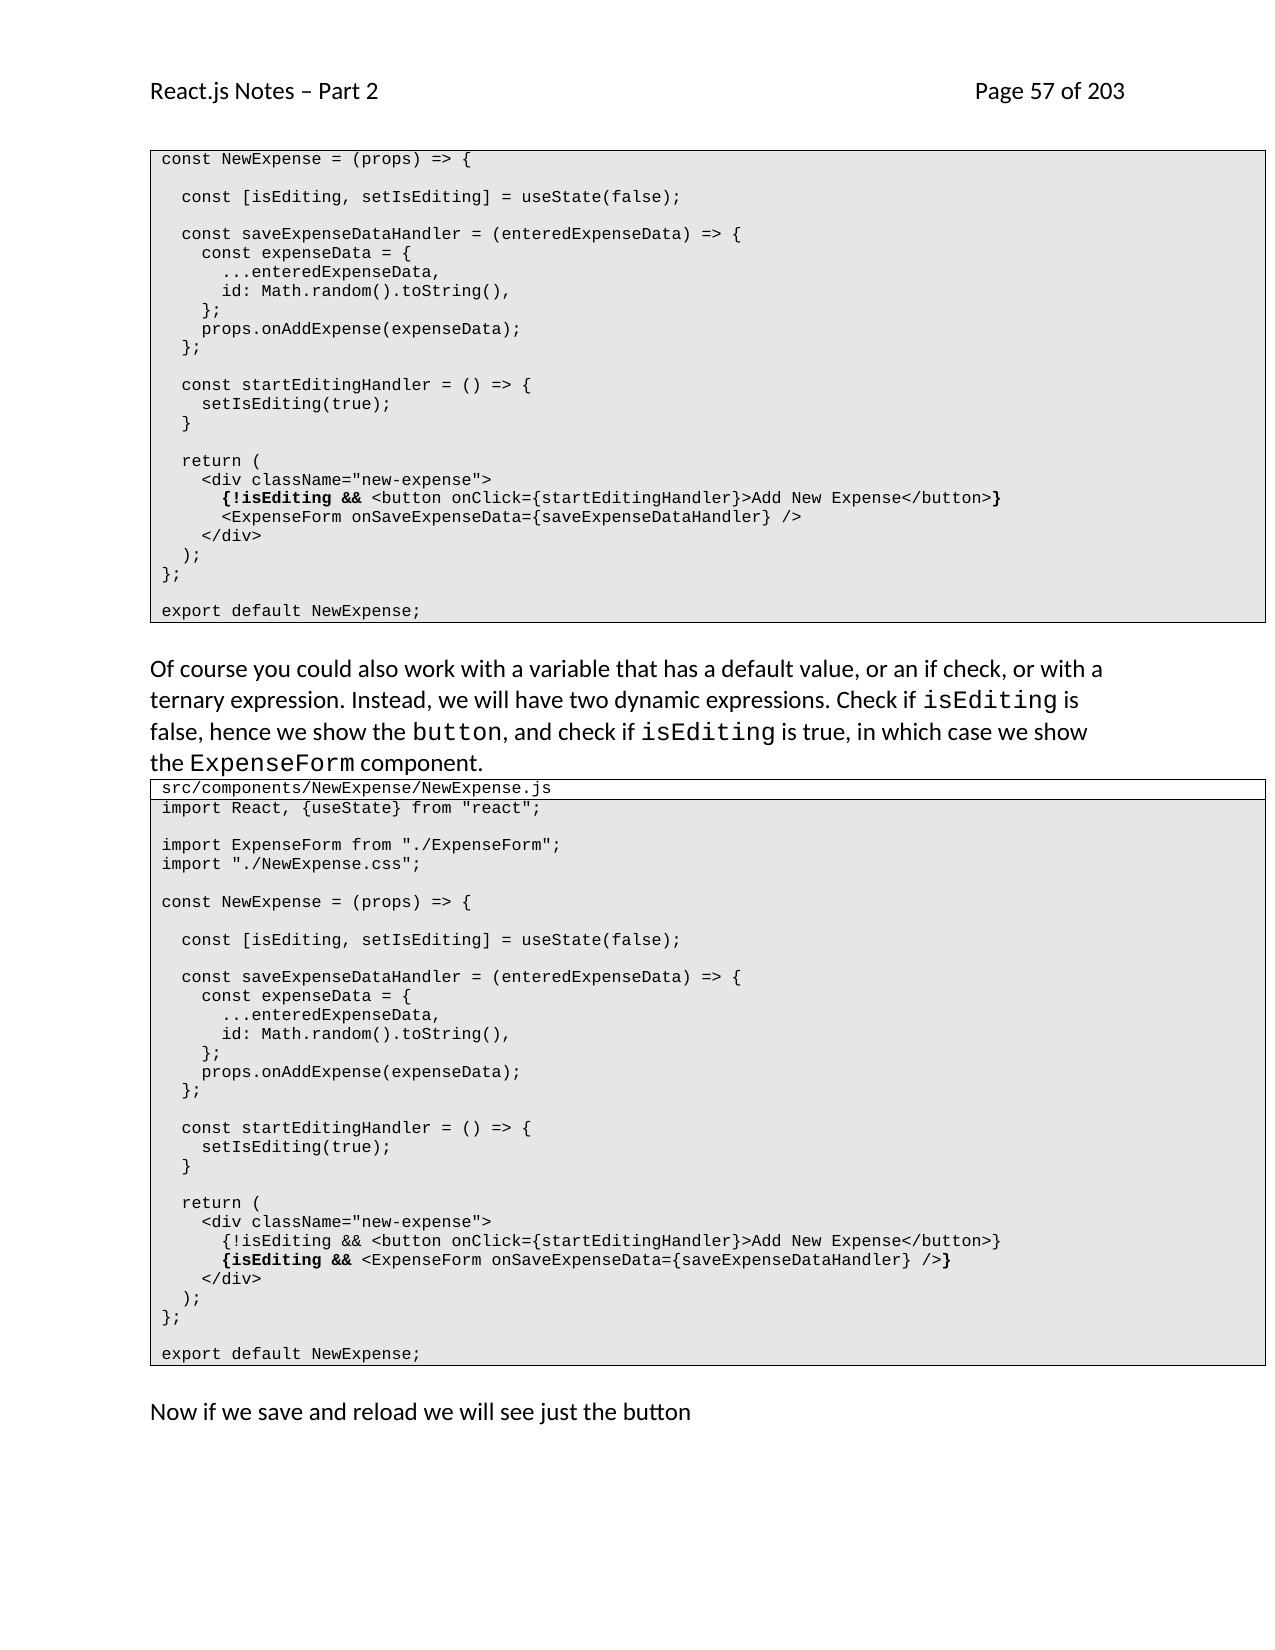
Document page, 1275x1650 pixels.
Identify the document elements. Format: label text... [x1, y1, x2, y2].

table_header src/components/NewExpense/NewExpense.js [151, 780, 1265, 799]
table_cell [151, 151, 1265, 622]
text Of course you could also work with a variable that has a default value, or an if check, or with a ternary expression. Instead, we will have two dynamic expressions. Check if isEditing is false, hence we show the button, and check if isEditing is true, in which case we show the ExpenseForm component. [150, 653, 1125, 779]
table_cell import React, {useState} from "react"; import ExpenseForm from "./ExpenseForm"; import "./NewExpense.css"; const NewExpense = (props) => { const [isEditing, setIsEditing] = useState(false); const saveExpenseDataHandler = (enteredExpenseData) => { const expenseData = { ...enteredExpenseData, id: Math.random().toString(), }; props.onAddExpense(expenseData); }; const startEditingHandler = () => { setIsEditing(true); } return ( <div className="new-expense"> {!isEditing && <button onClick={startEditingHandler}>Add New Expense</button>} {isEditing && <ExpenseForm onSaveExpenseData={saveExpenseDataHandler} />} </div> ); }; export default NewExpense; [151, 800, 1265, 1365]
text Now if we save and reload we will see just the button [150, 1396, 1125, 1427]
